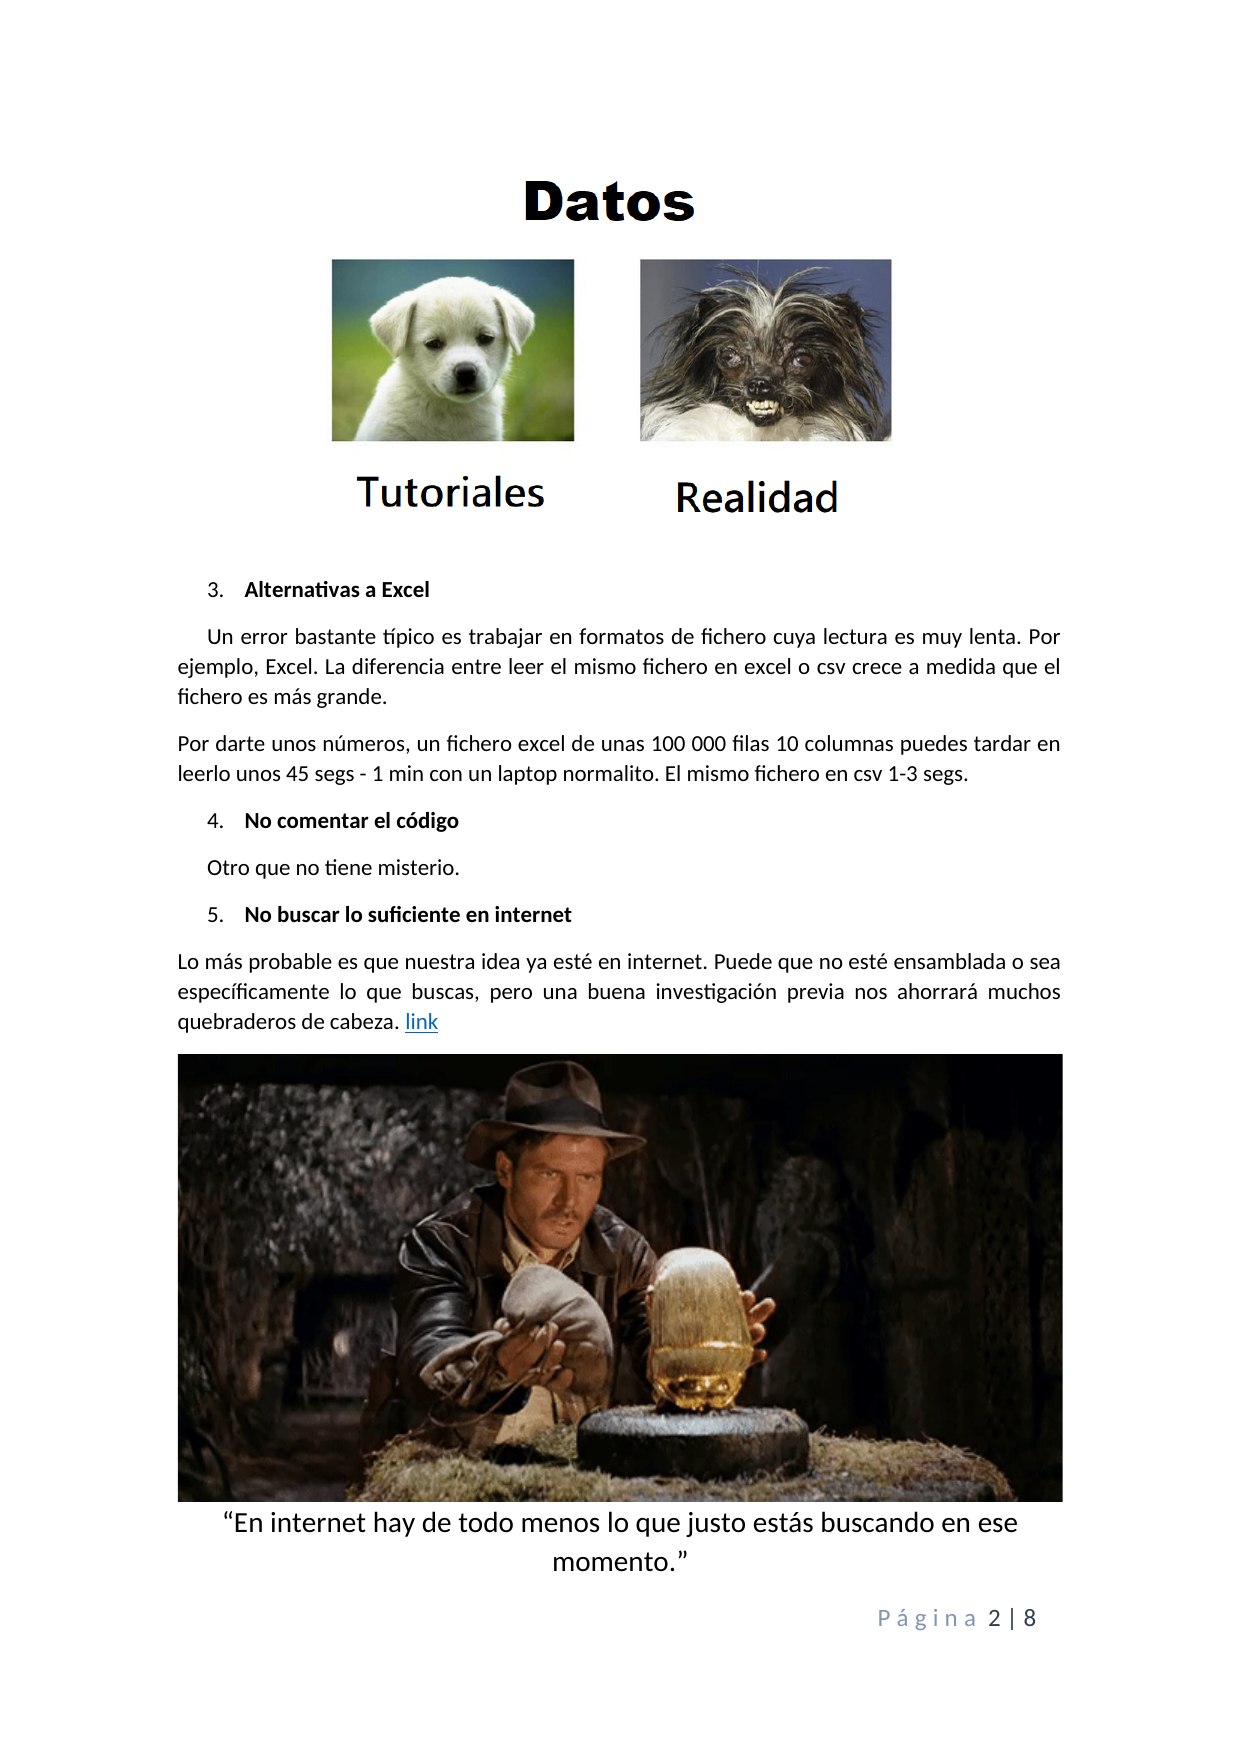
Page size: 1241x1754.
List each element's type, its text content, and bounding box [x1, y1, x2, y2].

text Por darte unos números, un fichero excel de unas 100 000 filas 10 columnas puedes tardar en leerlo unos 45 segs - 1 min con un laptop normalito. El mismo fichero en csv 1-3 segs. [177, 729, 1063, 788]
list Alternativas a Excel [207, 575, 1063, 603]
text Otro que no tiene misterio. [207, 853, 1063, 881]
text Lo más probable es que nuestra idea ya esté en internet. Puede que no esté ensamblada o sea específicamente lo que buscas, pero una buena investigación previa nos ahorrará muchos quebraderos de cabeza. link [177, 947, 1063, 1036]
list No comentar el código [207, 806, 1063, 834]
text “En internet hay de todo menos lo que justo estás buscando en ese momento.” [177, 1502, 1063, 1578]
text Un error bastante típico es trabajar en formatos de fichero cuya lectura es muy lenta. Por ejemplo, Excel. La diferencia entre leer el mismo fichero en excel o csv crece a medida que el fichero es más grande. [177, 622, 1063, 711]
list No buscar lo suficiente en internet [207, 900, 1063, 928]
picture [177, 1054, 1063, 1502]
picture [307, 147, 933, 557]
